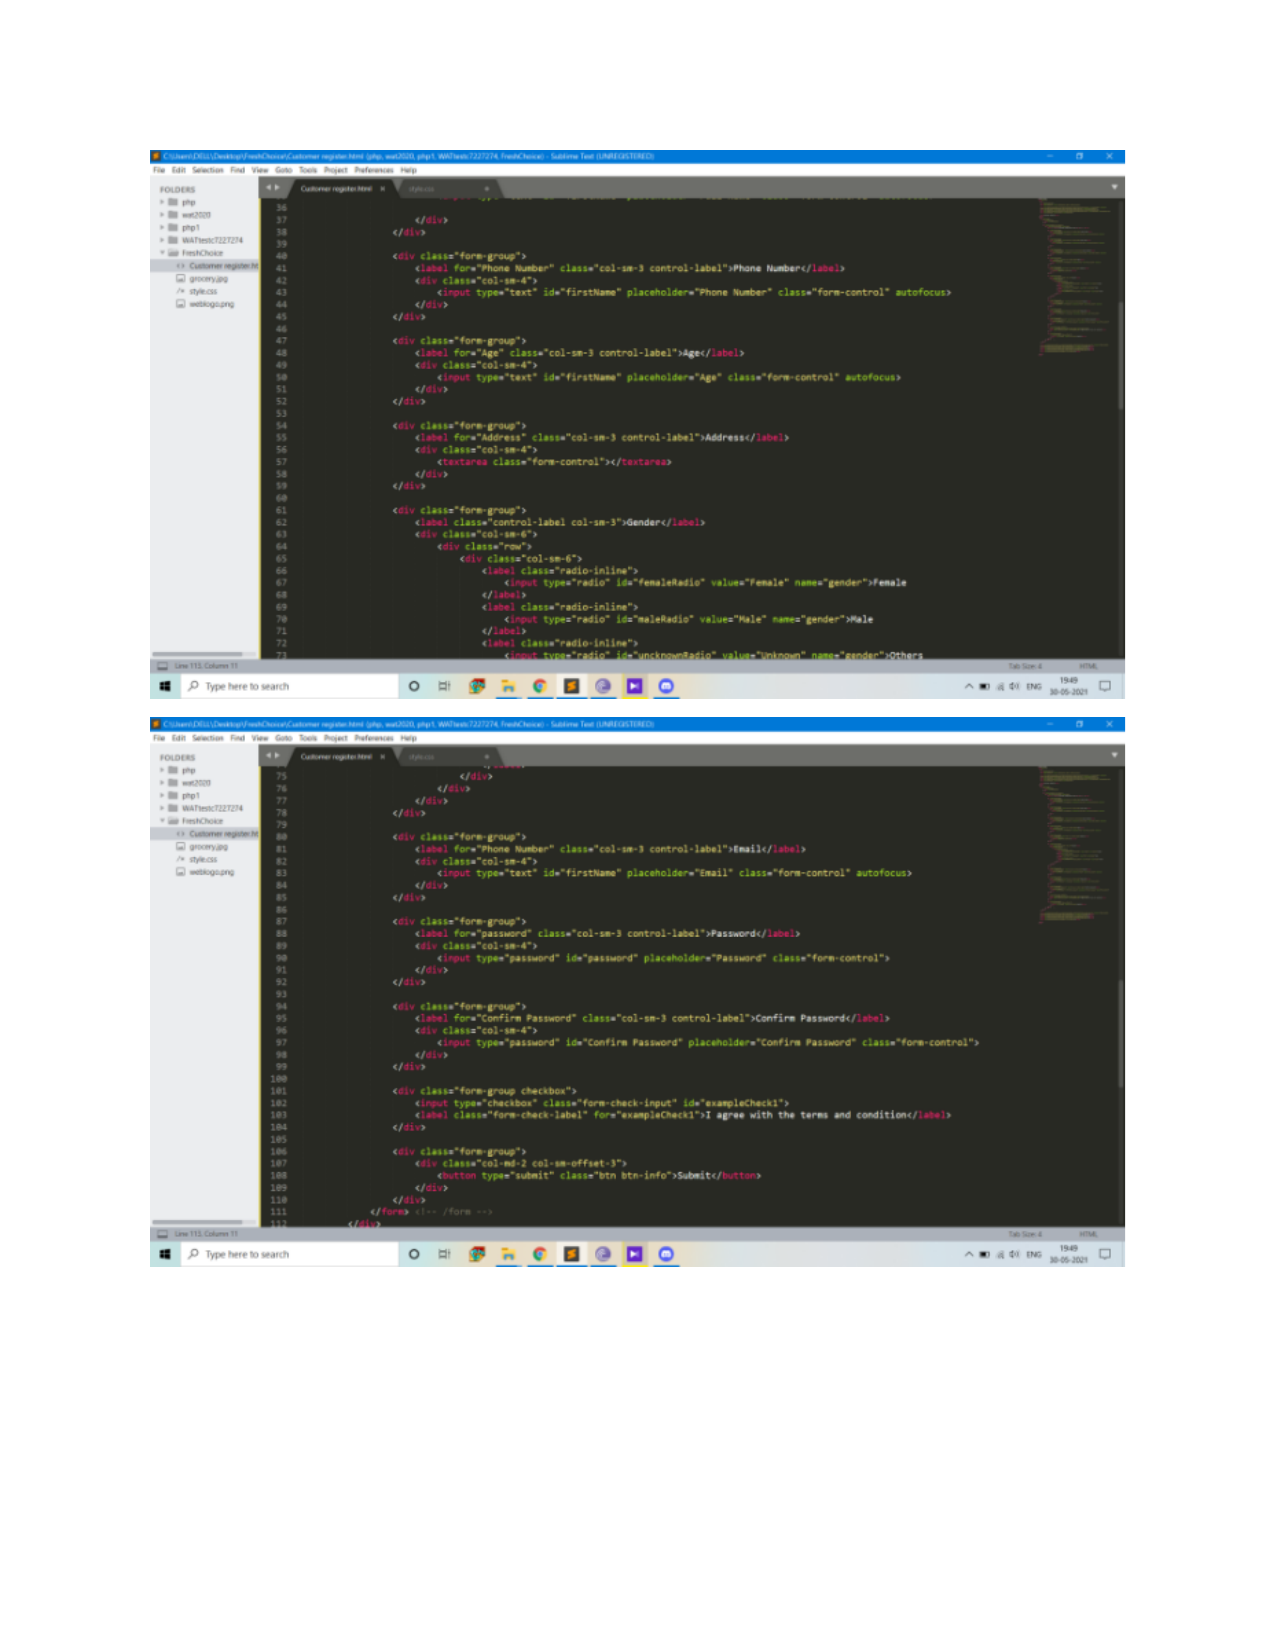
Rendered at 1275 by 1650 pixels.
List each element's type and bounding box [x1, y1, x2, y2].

picture [150, 150, 1125, 699]
picture [150, 717, 1125, 1267]
